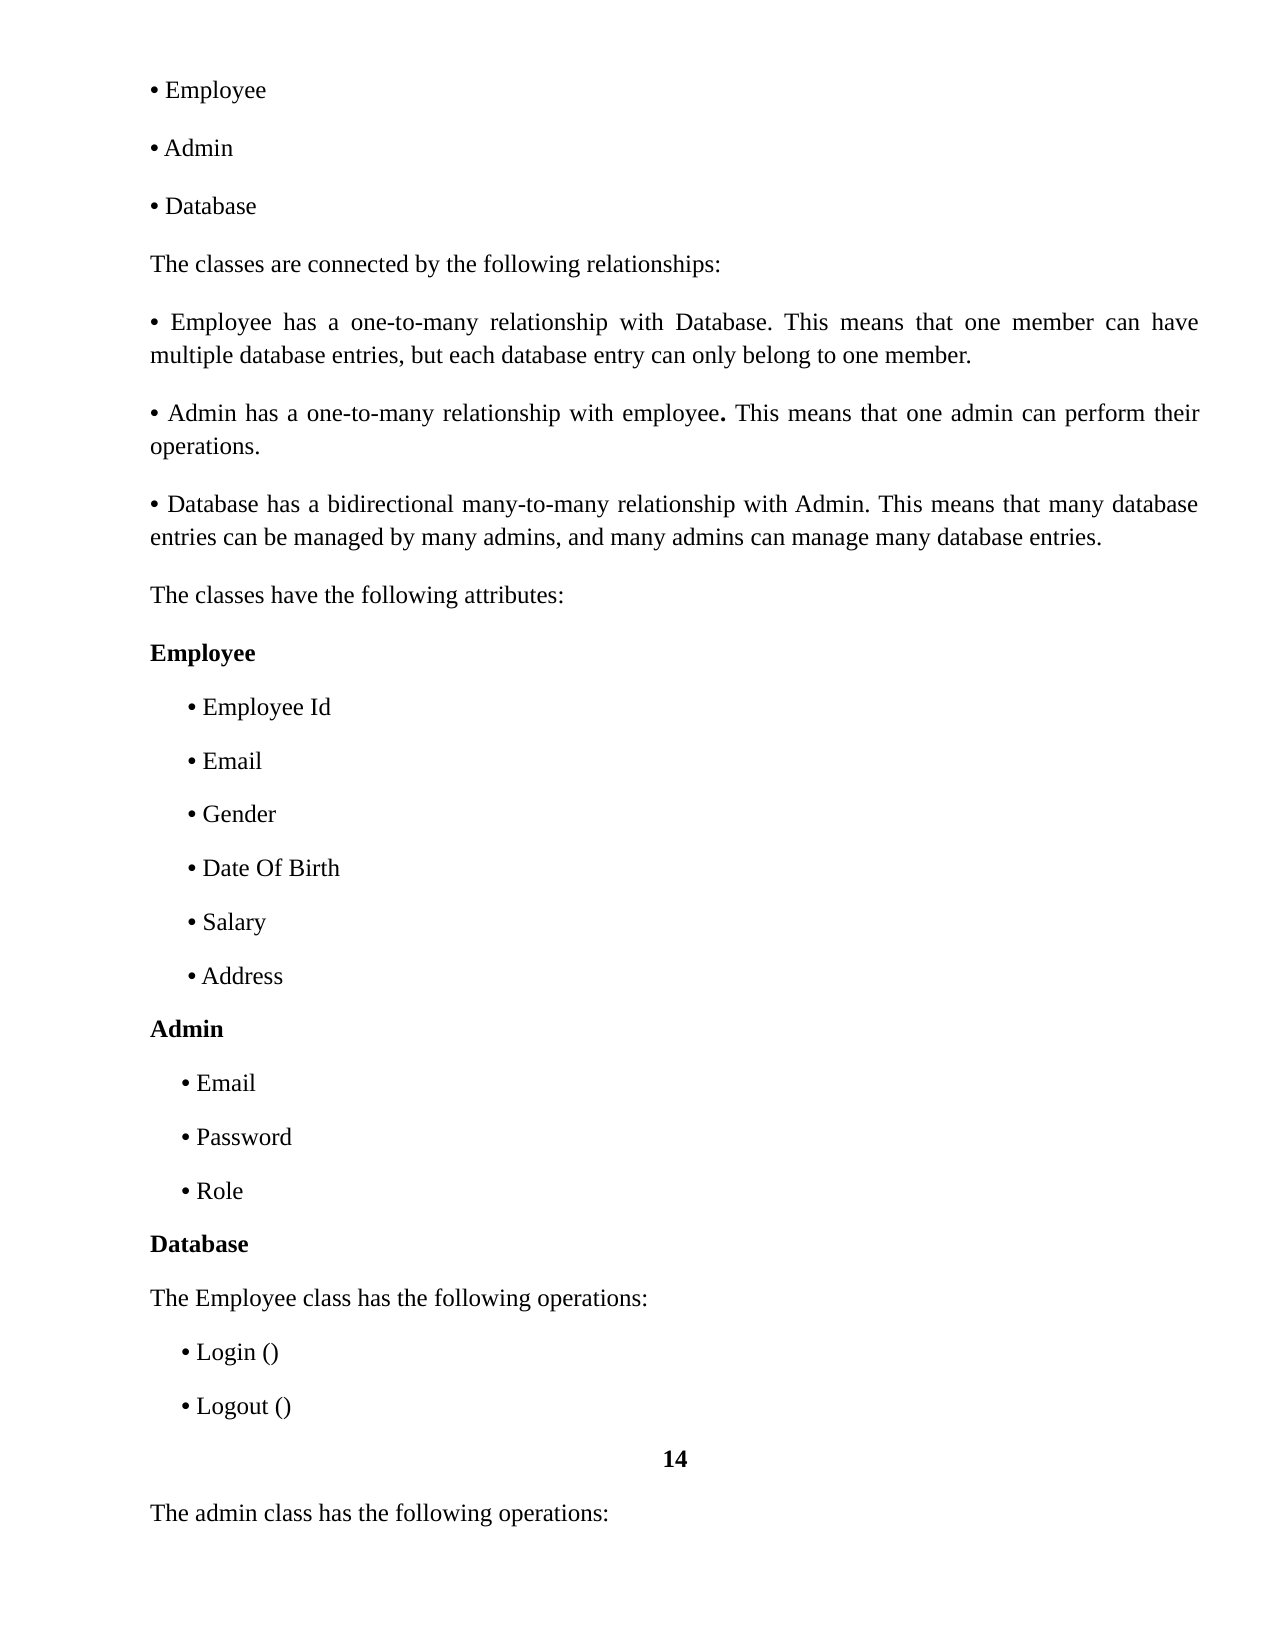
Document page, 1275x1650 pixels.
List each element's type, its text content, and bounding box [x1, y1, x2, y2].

text • Gender [150, 799, 1200, 828]
text 14 [150, 1444, 1200, 1473]
text The classes are connected by the following relationships: [150, 249, 1200, 278]
text • Database [150, 191, 1200, 220]
text • Email [150, 746, 1200, 774]
text • Database has a bidirectional many-to-many relationship with Admin. This means that many database entries can be managed by many admins, and many admins can manage many database entries. [150, 489, 1200, 551]
text • Email [150, 1068, 1200, 1097]
text • Logout () [150, 1391, 1200, 1419]
text Admin [150, 1014, 1200, 1043]
text Database [150, 1229, 1200, 1258]
text The admin class has the following operations: [150, 1498, 1200, 1527]
text The Employee class has the following operations: [150, 1283, 1200, 1312]
text • Login () [150, 1337, 1200, 1366]
text Employee [150, 638, 1200, 667]
text • Date Of Birth [150, 853, 1200, 882]
text • Admin [150, 133, 1200, 162]
text • Role [150, 1176, 1200, 1204]
text The classes have the following attributes: [150, 580, 1200, 609]
text • Salary [150, 907, 1200, 936]
text • Admin has a one-to-many relationship with employee. This means that one admin can perform their operations. [150, 398, 1200, 460]
text • Password [150, 1122, 1200, 1151]
text • Address [150, 961, 1200, 989]
text • Employee has a one-to-many relationship with Database. This means that one member can have multiple database entries, but each database entry can only belong to one member. [150, 307, 1200, 369]
text • Employee Id [150, 692, 1200, 721]
text • Employee [150, 75, 1200, 104]
